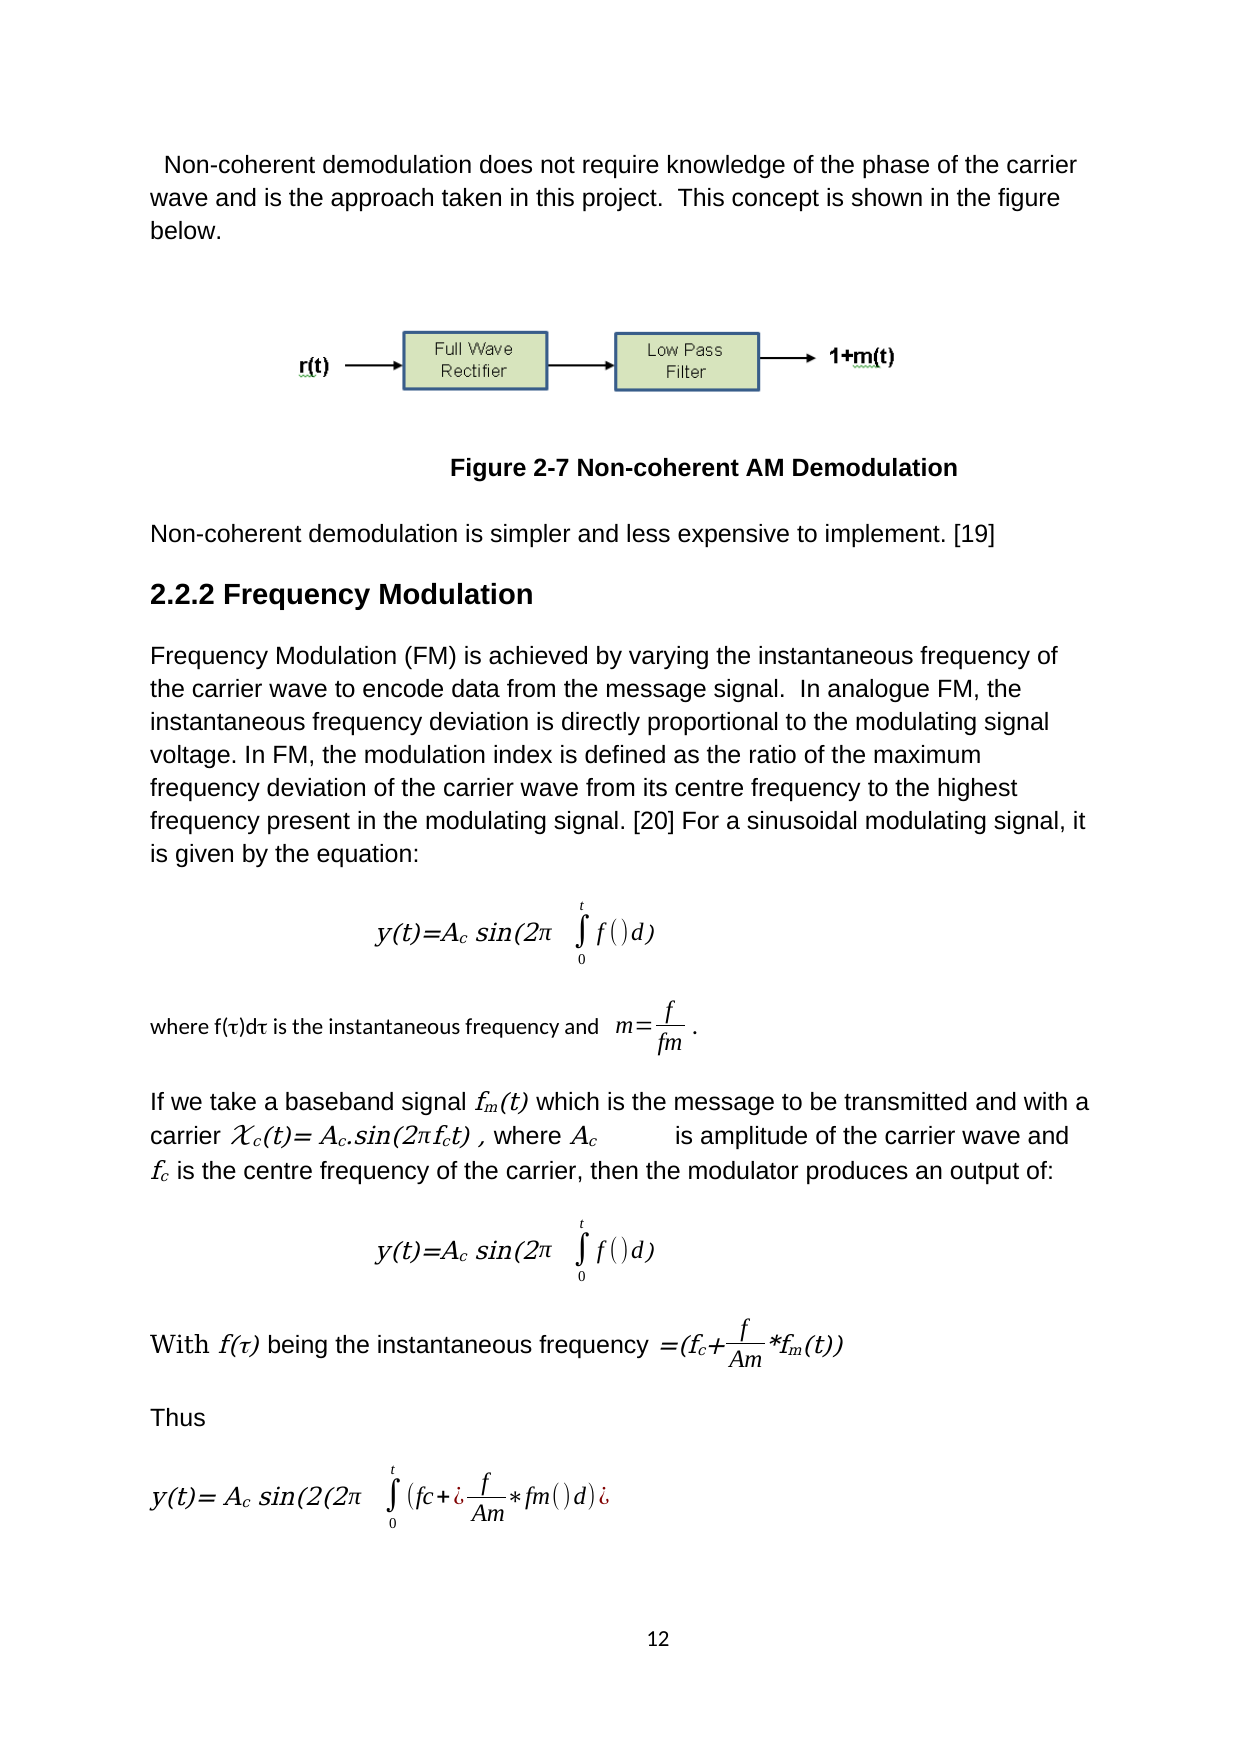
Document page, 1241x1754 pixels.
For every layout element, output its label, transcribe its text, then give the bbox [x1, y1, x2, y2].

text 2.2.2 Frequency Modulation [150, 577, 1090, 611]
text Frequency Modulation (FM) is achieved by varying the instantaneous frequency of the carrier wave to encode data from the message signal. In analogue FM, the instantaneous frequency deviation is directly proportional to the modulating signal voltage. In FM, the modulation index is defined as the ratio of the maximum frequency deviation of the carrier wave from its centre frequency to the highest frequency present in the modulating signal. [20] For a sinusoidal modulating signal, it is given by the equation: [150, 641, 1090, 867]
text y(t)=Ac sin(2 ) [300, 897, 1090, 967]
text y(t)=Ac sin(2 ) [300, 1214, 1090, 1285]
text Non-coherent demodulation does not require knowledge of the phase of the carrier wave and is the approach taken in this project. This concept is shown in the figure below. [150, 150, 1090, 245]
text Thus [150, 1403, 1090, 1432]
text y(t)= Ac sin(2(2 [150, 1461, 1090, 1532]
text Non-coherent demodulation is simpler and less expensive to implement. [19] [150, 519, 1090, 548]
picture [271, 268, 924, 445]
text where f()d is the instantaneous frequency and . [150, 997, 1090, 1056]
text If we take a baseband signal fm(t) which is the message to be transmitted and with a carrier 𝒳c(t)= Ac.sin(2fct) , where Ac is amplitude of the carrier wave and fc is the centre frequency of the carrier, then the modulator produces an output of: [150, 1085, 1090, 1185]
text With f() being the instantaneous frequency =(fc+*fm(t)) [150, 1314, 1090, 1373]
